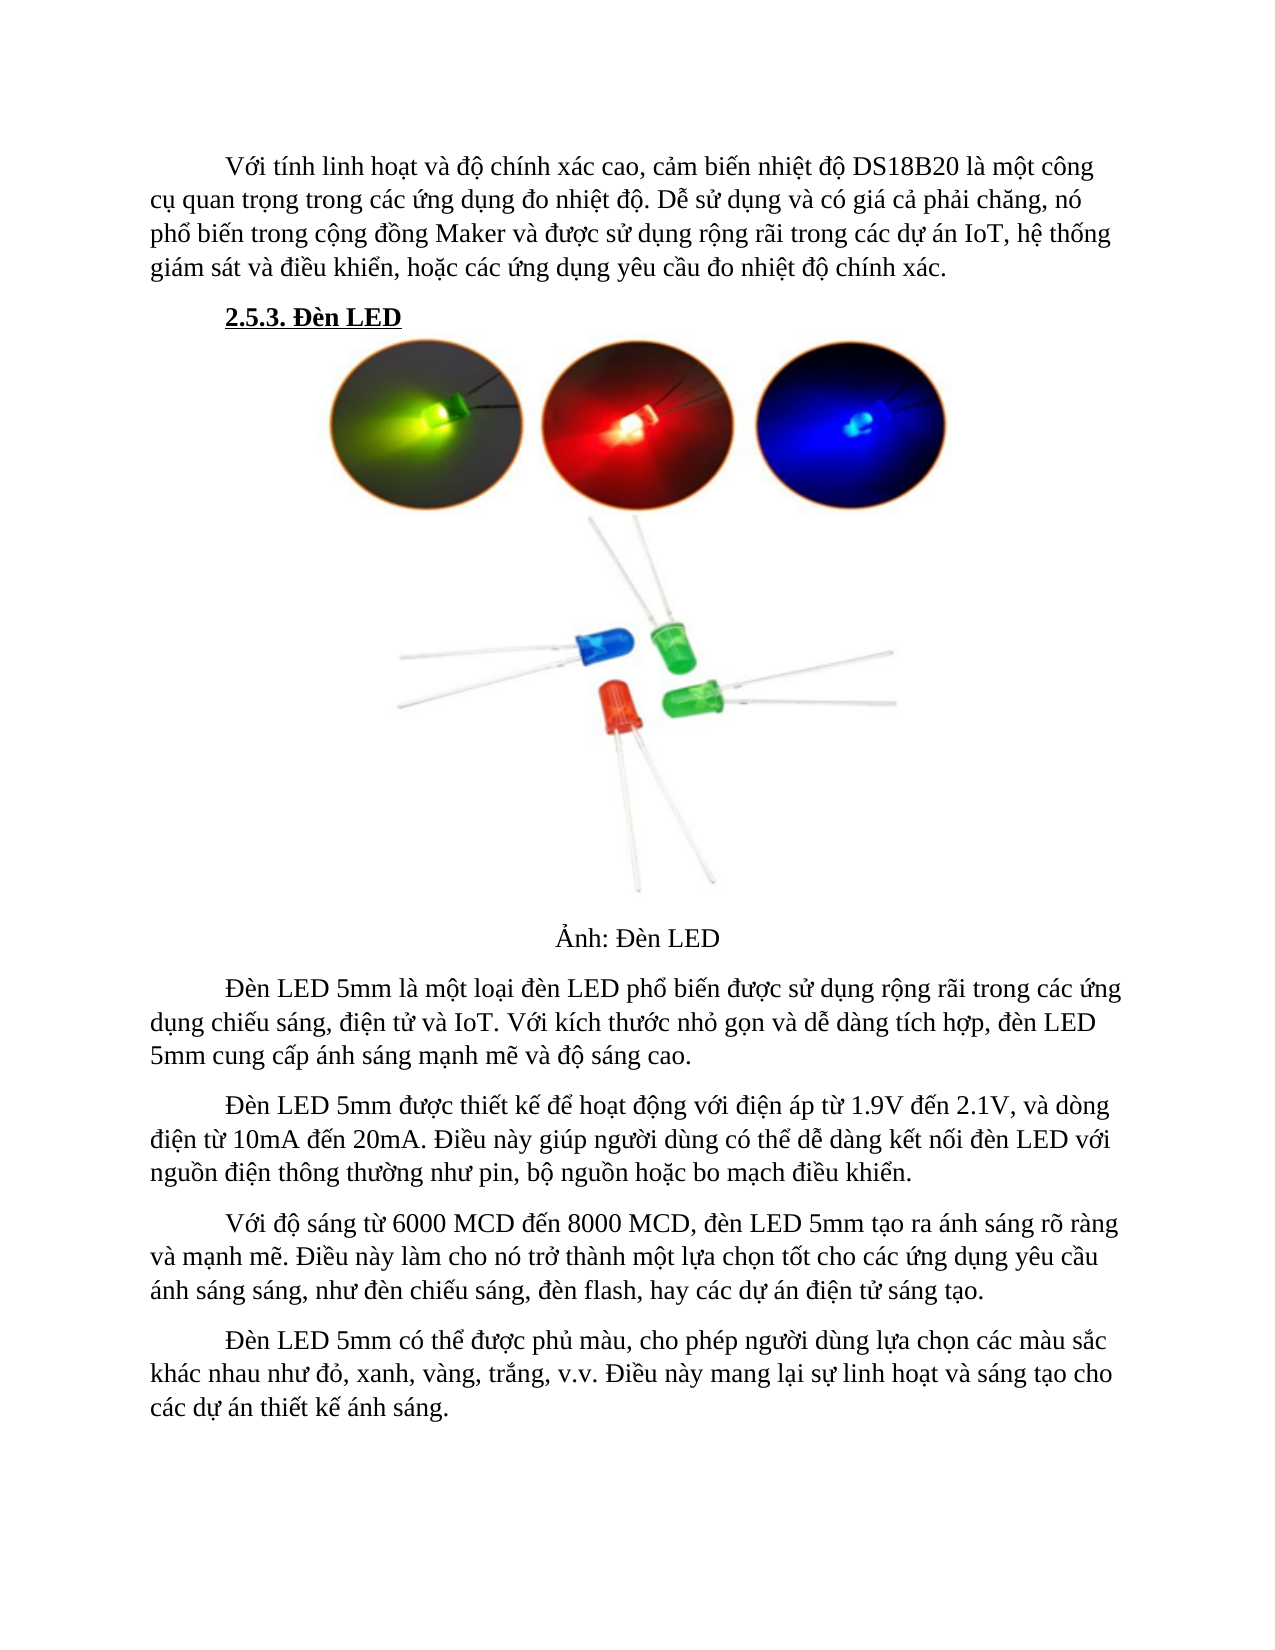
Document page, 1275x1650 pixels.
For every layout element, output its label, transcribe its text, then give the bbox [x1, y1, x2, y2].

picture [315, 334, 960, 903]
text Ảnh: Đèn LED [150, 922, 1125, 953]
text Đèn LED 5mm là một loại đèn LED phổ biến được sử dụng rộng rãi trong các ứng dụng chiếu sáng, điện tử và IoT. Với kích thước nhỏ gọn và dễ dàng tích hợp, đèn LED 5mm cung cấp ánh sáng mạnh mẽ và độ sáng cao. [150, 972, 1125, 1070]
text Với độ sáng từ 6000 MCD đến 8000 MCD, đèn LED 5mm tạo ra ánh sáng rõ ràng và mạnh mẽ. Điều này làm cho nó trở thành một lựa chọn tốt cho các ứng dụng yêu cầu ánh sáng sáng, như đèn chiếu sáng, đèn flash, hay các dự án điện tử sáng tạo. [150, 1207, 1125, 1305]
subtitle 2.5.3. Đèn LED [225, 301, 1125, 332]
text Đèn LED 5mm có thể được phủ màu, cho phép người dùng lựa chọn các màu sắc khác nhau như đỏ, xanh, vàng, trắng, v.v. Điều này mang lại sự linh hoạt và sáng tạo cho các dự án thiết kế ánh sáng. [150, 1324, 1125, 1422]
text Đèn LED 5mm được thiết kế để hoạt động với điện áp từ 1.9V đến 2.1V, và dòng điện từ 10mA đến 20mA. Điều này giúp người dùng có thể dễ dàng kết nối đèn LED với nguồn điện thông thường như pin, bộ nguồn hoặc bo mạch điều khiển. [150, 1089, 1125, 1188]
text Với tính linh hoạt và độ chính xác cao, cảm biến nhiệt độ DS18B20 là một công cụ quan trọng trong các ứng dụng đo nhiệt độ. Dễ sử dụng và có giá cả phải chăng, nó phổ biến trong cộng đồng Maker và được sử dụng rộng rãi trong các dự án IoT, hệ thống giám sát và điều khiển, hoặc các ứng dụng yêu cầu đo nhiệt độ chính xác. [150, 150, 1125, 282]
